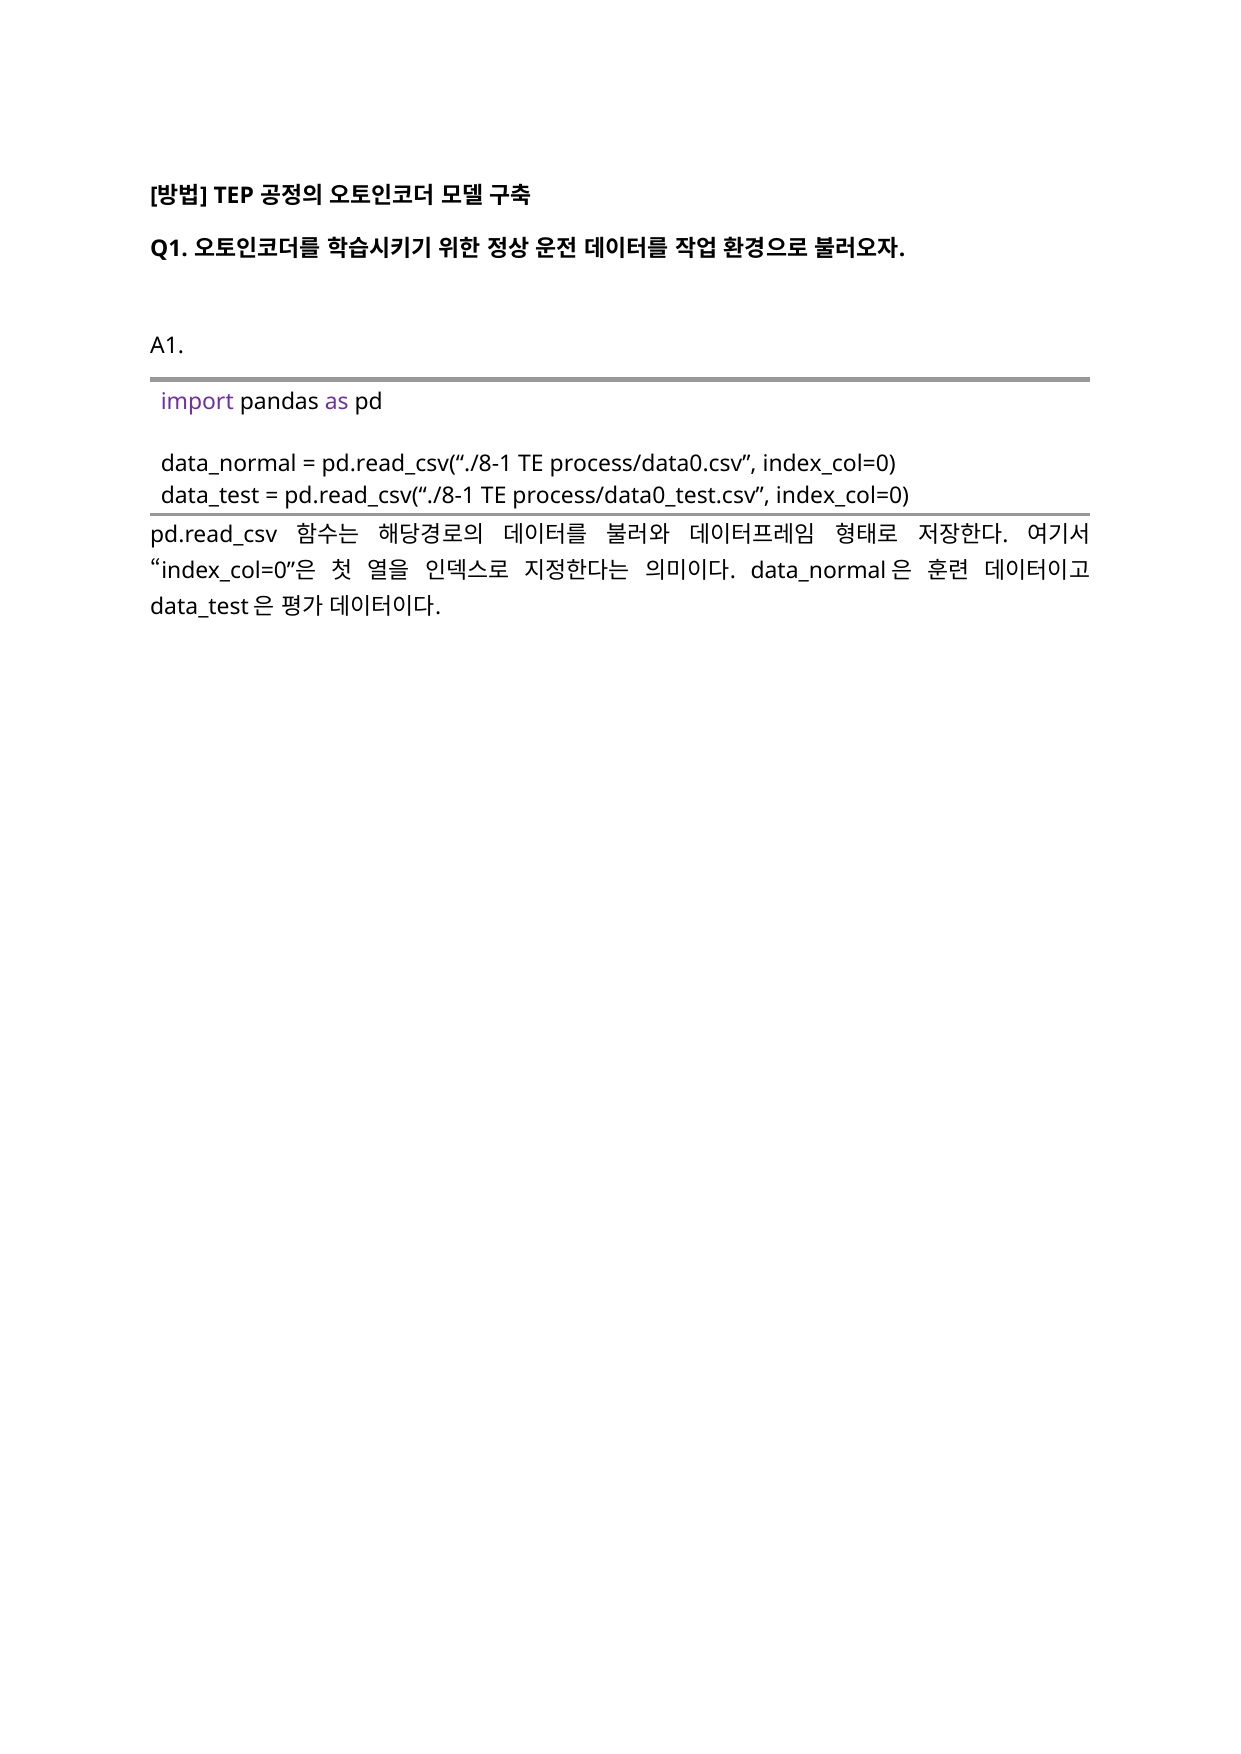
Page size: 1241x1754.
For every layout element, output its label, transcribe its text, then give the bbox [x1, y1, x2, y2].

subtitle [방법] TEP 공정의 오토인코더 모델 구축 [150, 177, 1090, 211]
table_header import pandas as pd data_normal = pd.read_csv(“./8-1 TE process/data0.csv”, index_col=0) data_test = pd.read_csv(“./8-1 TE process/data0_test.csv”, index_col=0) [150, 382, 1090, 513]
subtitle 오토인코더를 학습시키기 위한 정상 운전 데이터를 작업 환경으로 불러오자. [150, 230, 1090, 263]
text pd.read_csv 함수는 해당경로의 데이터를 불러와 데이터프레임 형태로 저장한다. 여기서 “index_col=0”은 첫 열을 인덱스로 지정한다는 의미이다. data_normal은 훈련 데이터이고 data_test은 평가 데이터이다. [150, 516, 1090, 621]
